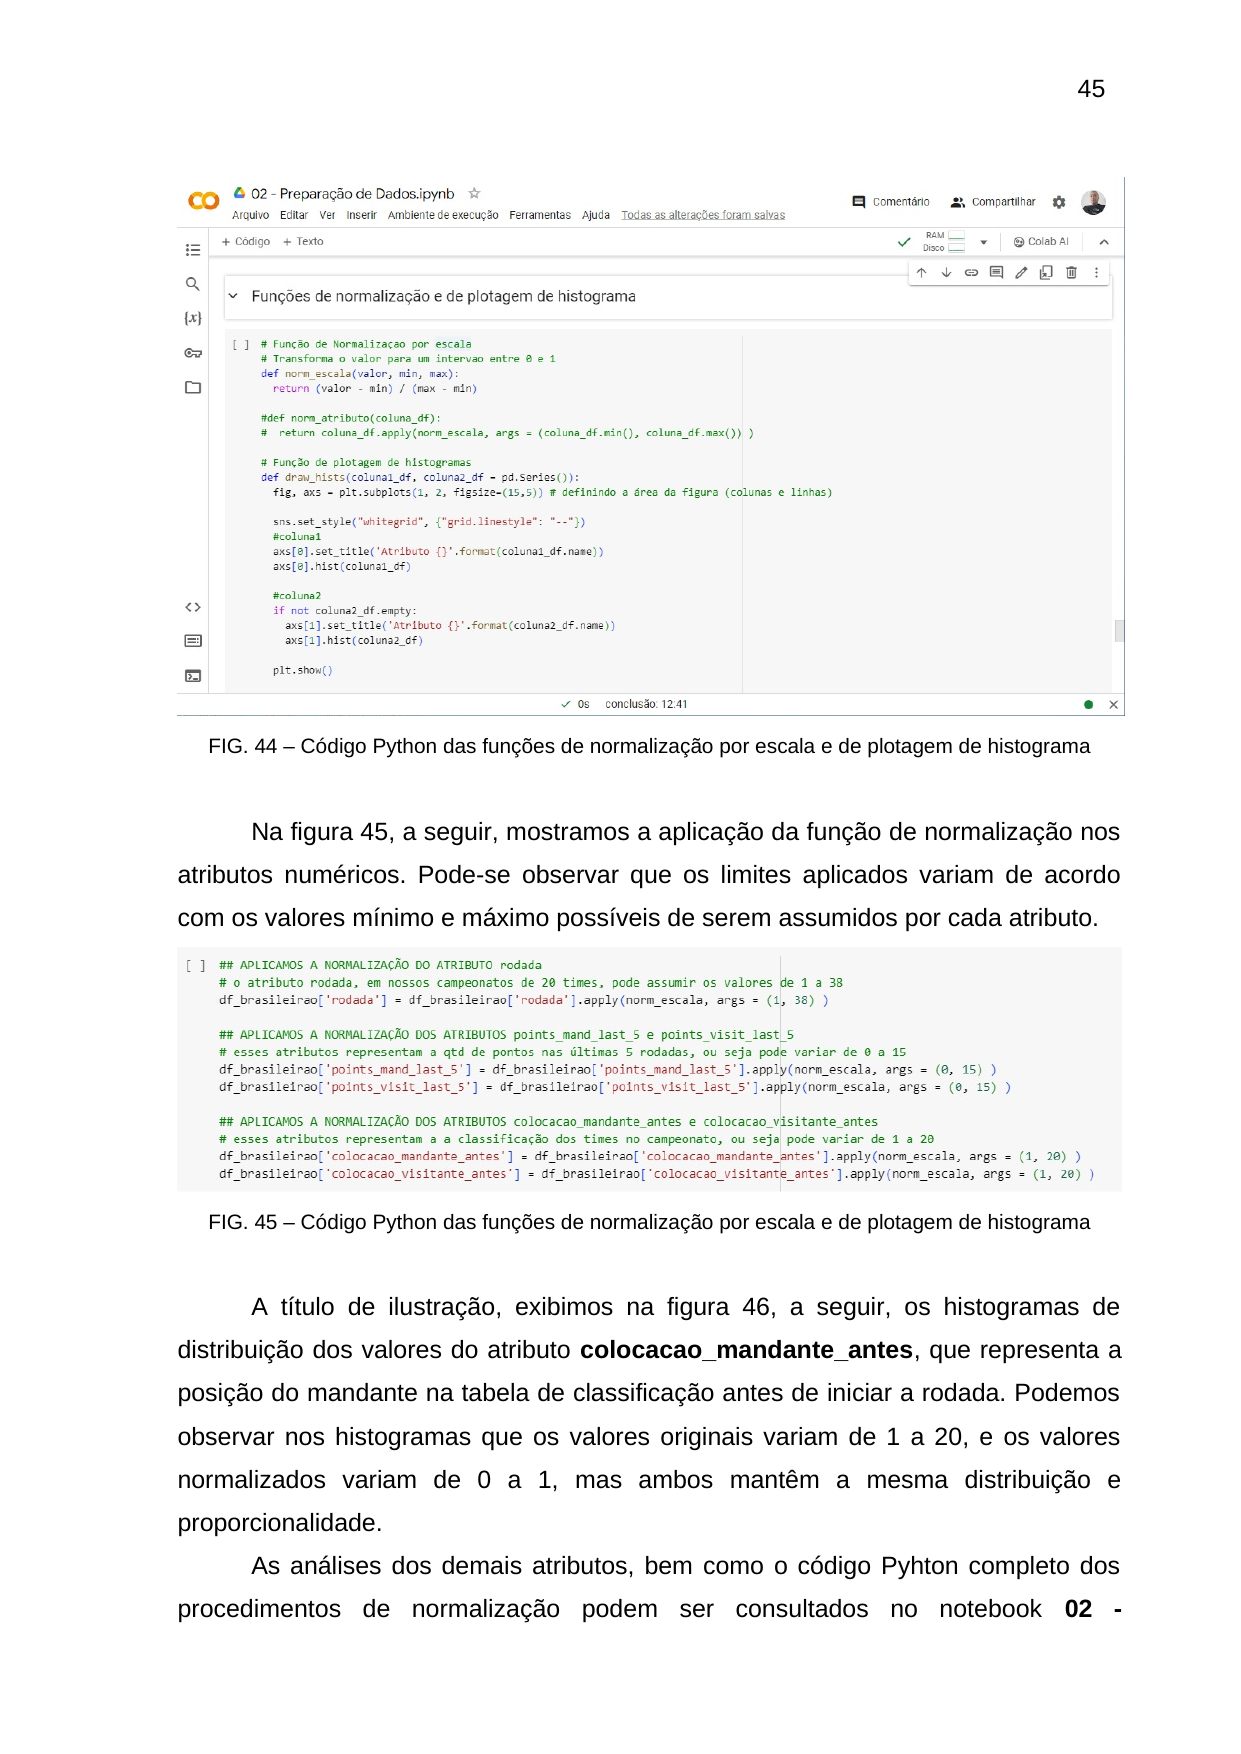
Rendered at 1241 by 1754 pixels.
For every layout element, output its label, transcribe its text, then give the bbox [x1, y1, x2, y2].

text Na figura 45, a seguir, mostramos a aplicação da função de normalização nos atributos numéricos. Pode-se observar que os limites aplicados variam de acordo com os valores mínimo e máximo possíveis de serem assumidos por cada atributo. [177, 817, 1122, 932]
text FIG. 44 – Código Python das funções de normalização por escala e de plotagem de histograma [177, 730, 1122, 759]
picture [177, 177, 1125, 716]
picture [177, 945, 1122, 1192]
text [177, 1551, 1122, 1623]
text FIG. 45 – Código Python das funções de normalização por escala e de plotagem de histograma [177, 1206, 1122, 1234]
text A título de ilustração, exibimos na figura 46, a seguir, os histogramas de distribuição dos valores do atributo colocacao_mandante_antes, que representa a posição do mandante na tabela de classificação antes de iniciar a rodada. Podemos observar nos histogramas que os valores originais variam de 1 a 20, e os valores normalizados variam de 0 a 1, mas ambos mantêm a mesma distribuição e proporcionalidade. [177, 1292, 1122, 1536]
